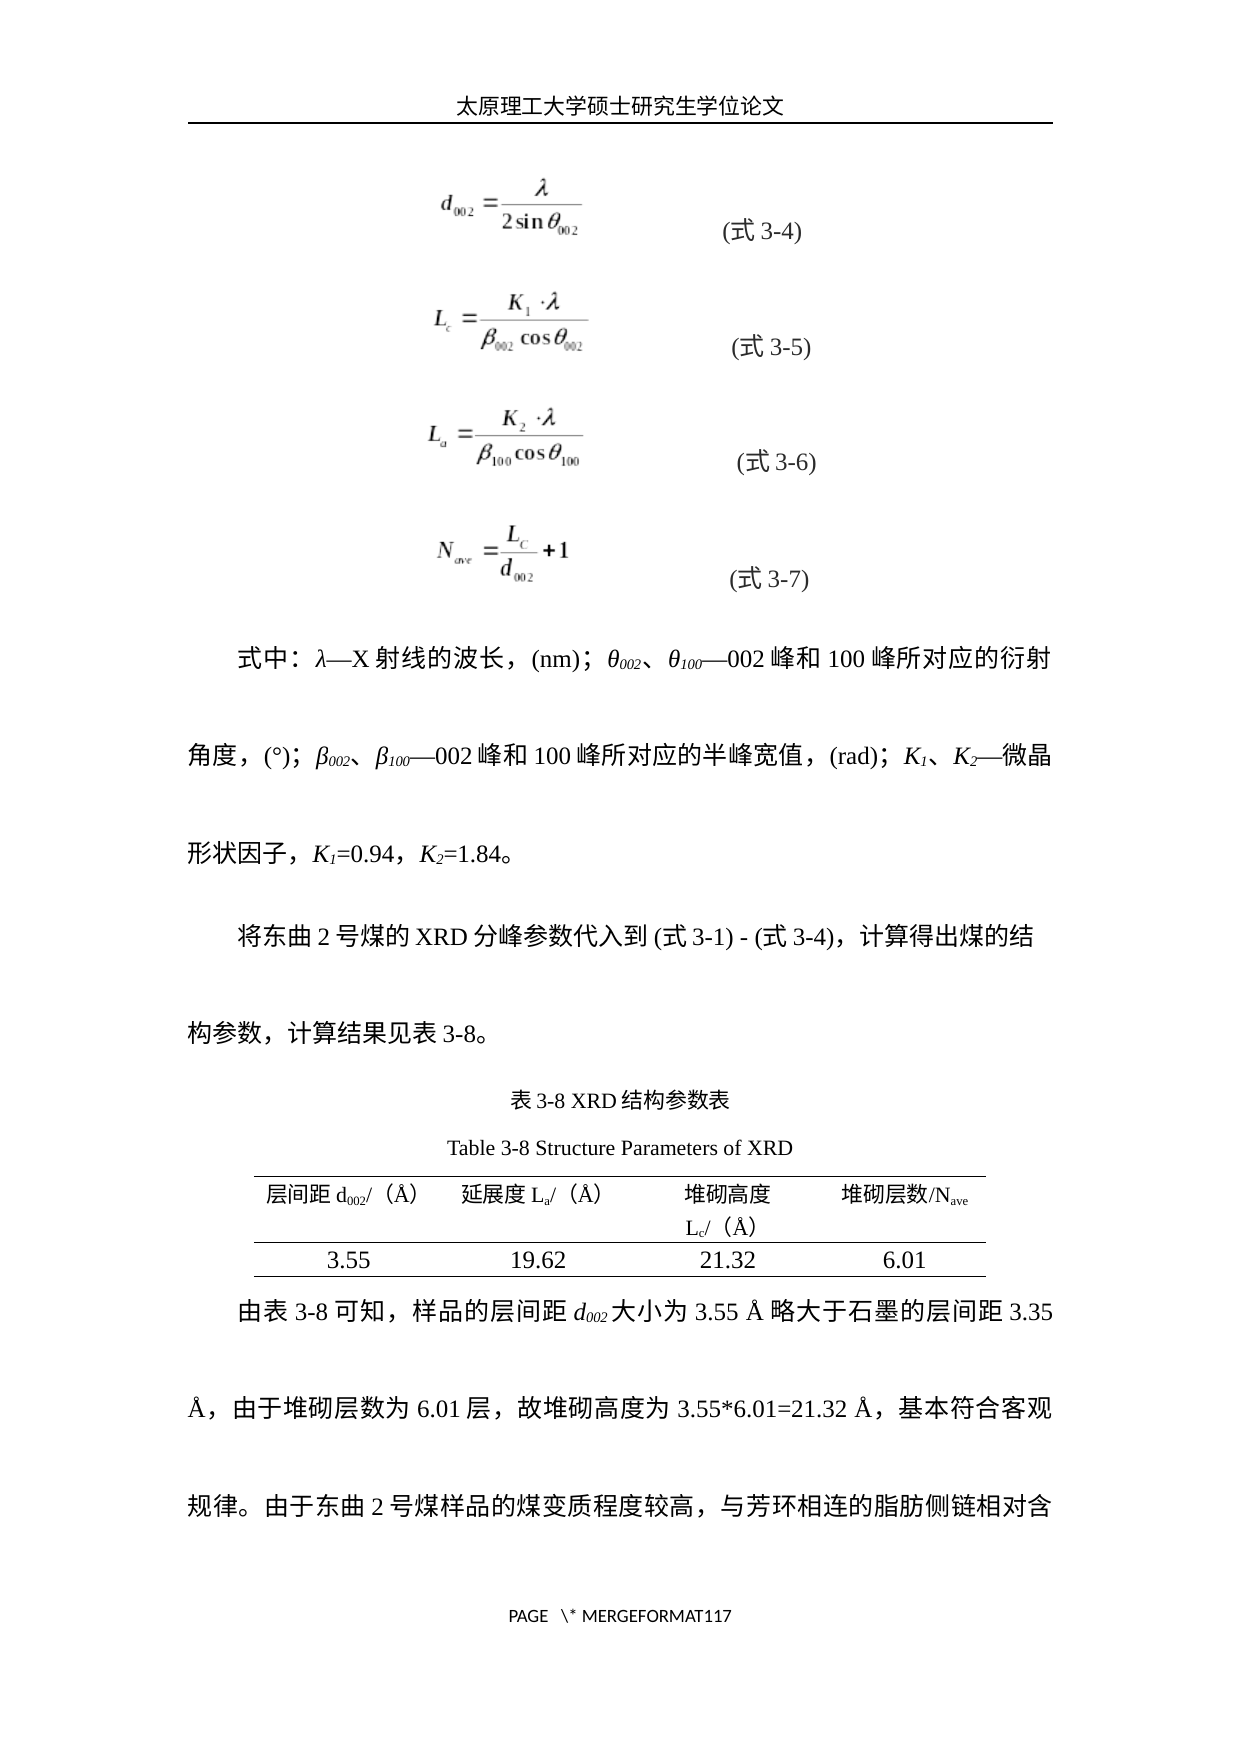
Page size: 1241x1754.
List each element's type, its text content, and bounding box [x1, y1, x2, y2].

text 式中：λ—X射线的波长，(nm)；θ002、θ100—002峰和100峰所对应的衍射角度，(°)；β002、β100—002峰和100峰所对应的半峰宽值，(rad)；K1、K2—微晶形状因子，K1=0.94，K2=1.84。 [187, 624, 1053, 884]
text (式3-5) [187, 277, 1053, 374]
table_header 堆砌高度Lc/（Å） [633, 1177, 822, 1242]
table_cell 19.62 [443, 1243, 633, 1276]
text Table 3-8 Structure Parameters of XRD [187, 1131, 1053, 1163]
table_header 延展度La/（Å） [443, 1177, 633, 1242]
table_cell 3.55 [254, 1243, 443, 1276]
text (式3-6) [187, 392, 1053, 490]
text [187, 1277, 1053, 1537]
table_cell 6.01 [823, 1243, 986, 1276]
table_header 层间距d002/（Å） [254, 1177, 443, 1242]
text 表3-8 XRD结构参数表 [187, 1082, 1053, 1115]
text (式3-7) [187, 508, 1053, 606]
table_cell 21.32 [633, 1243, 822, 1276]
text (式3-4) [187, 161, 1053, 259]
table_header 堆砌层数/Nave [823, 1177, 986, 1242]
text 将东曲2号煤的XRD分峰参数代入到 (式3-1) - (式3-4)，计算得出煤的结构参数，计算结果见表3-8。 [187, 902, 1053, 1064]
